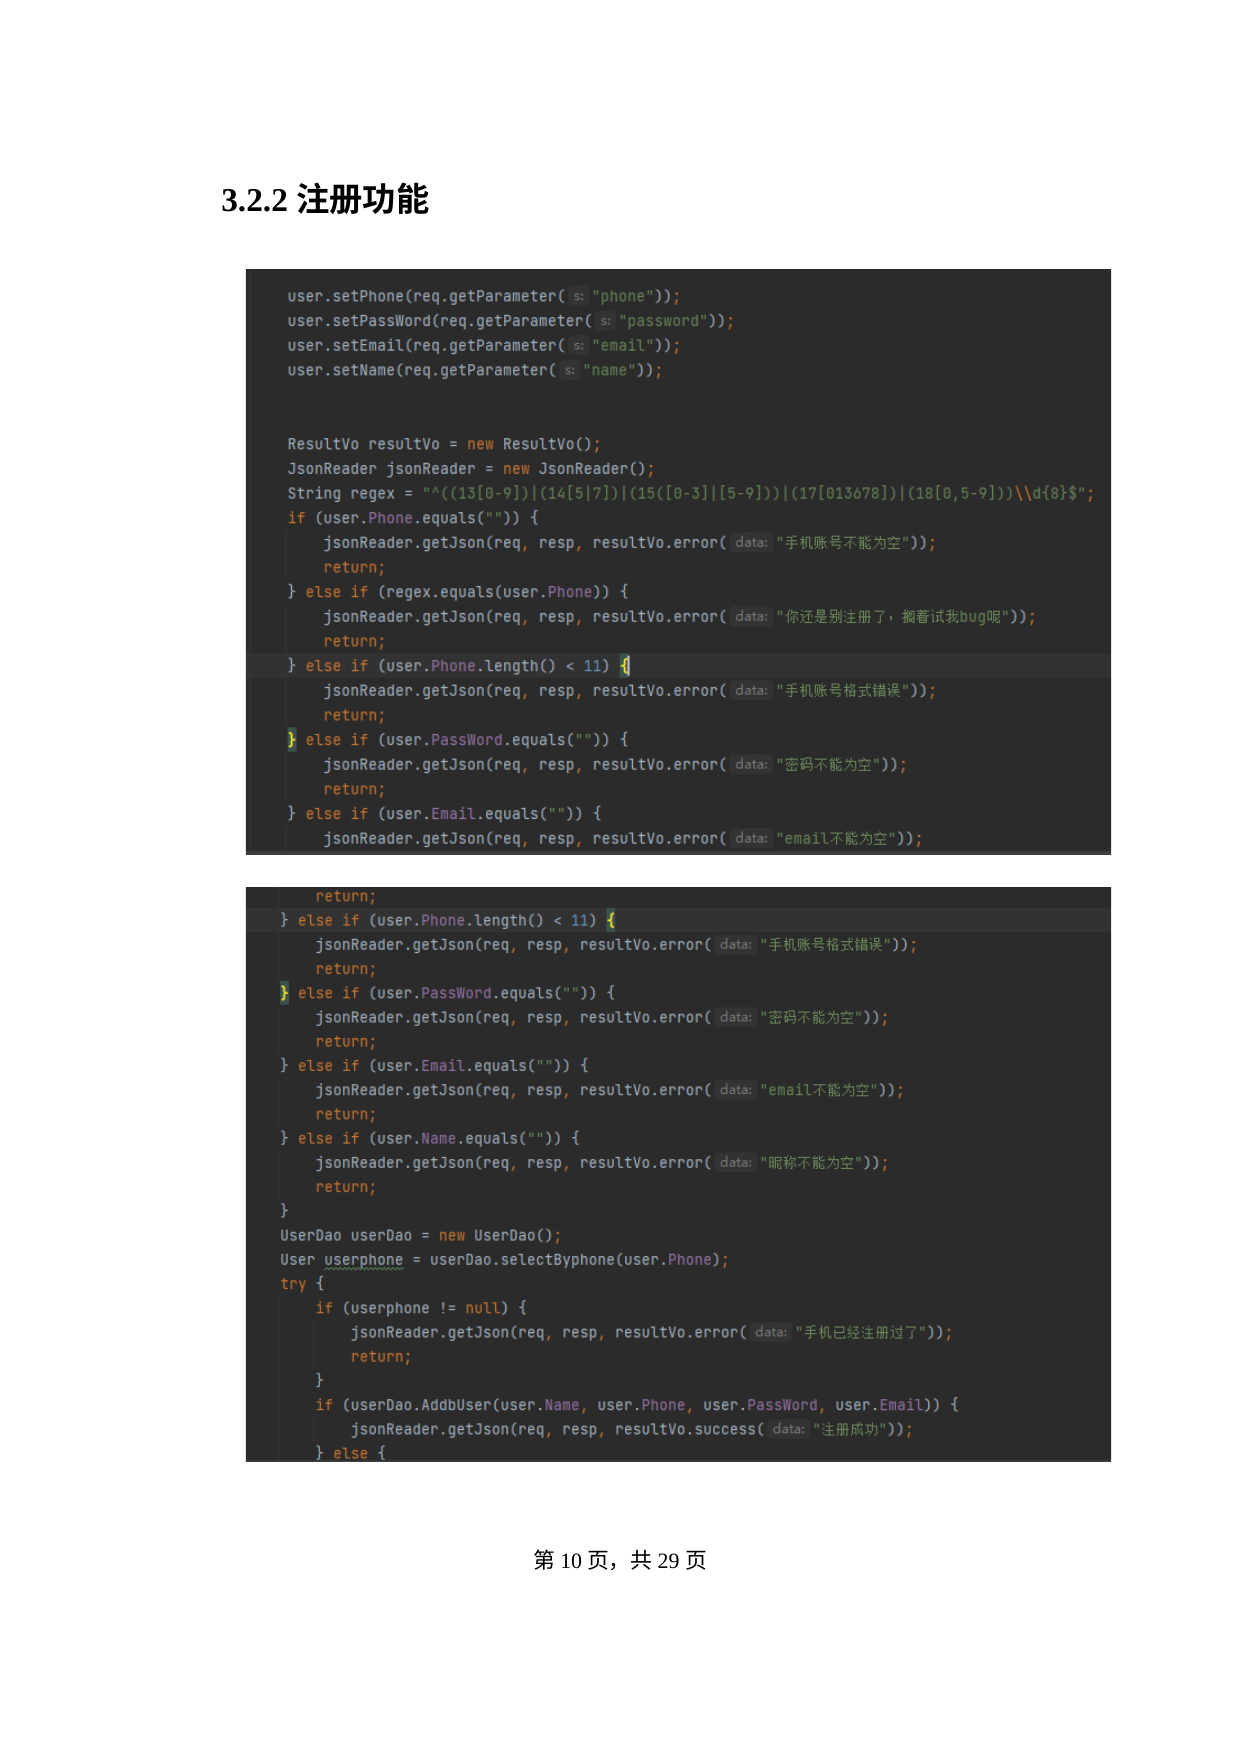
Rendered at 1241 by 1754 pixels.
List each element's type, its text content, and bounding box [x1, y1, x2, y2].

picture [245, 269, 1112, 855]
text 3.2.2 注册功能 [187, 164, 1053, 229]
picture [245, 887, 1112, 1462]
